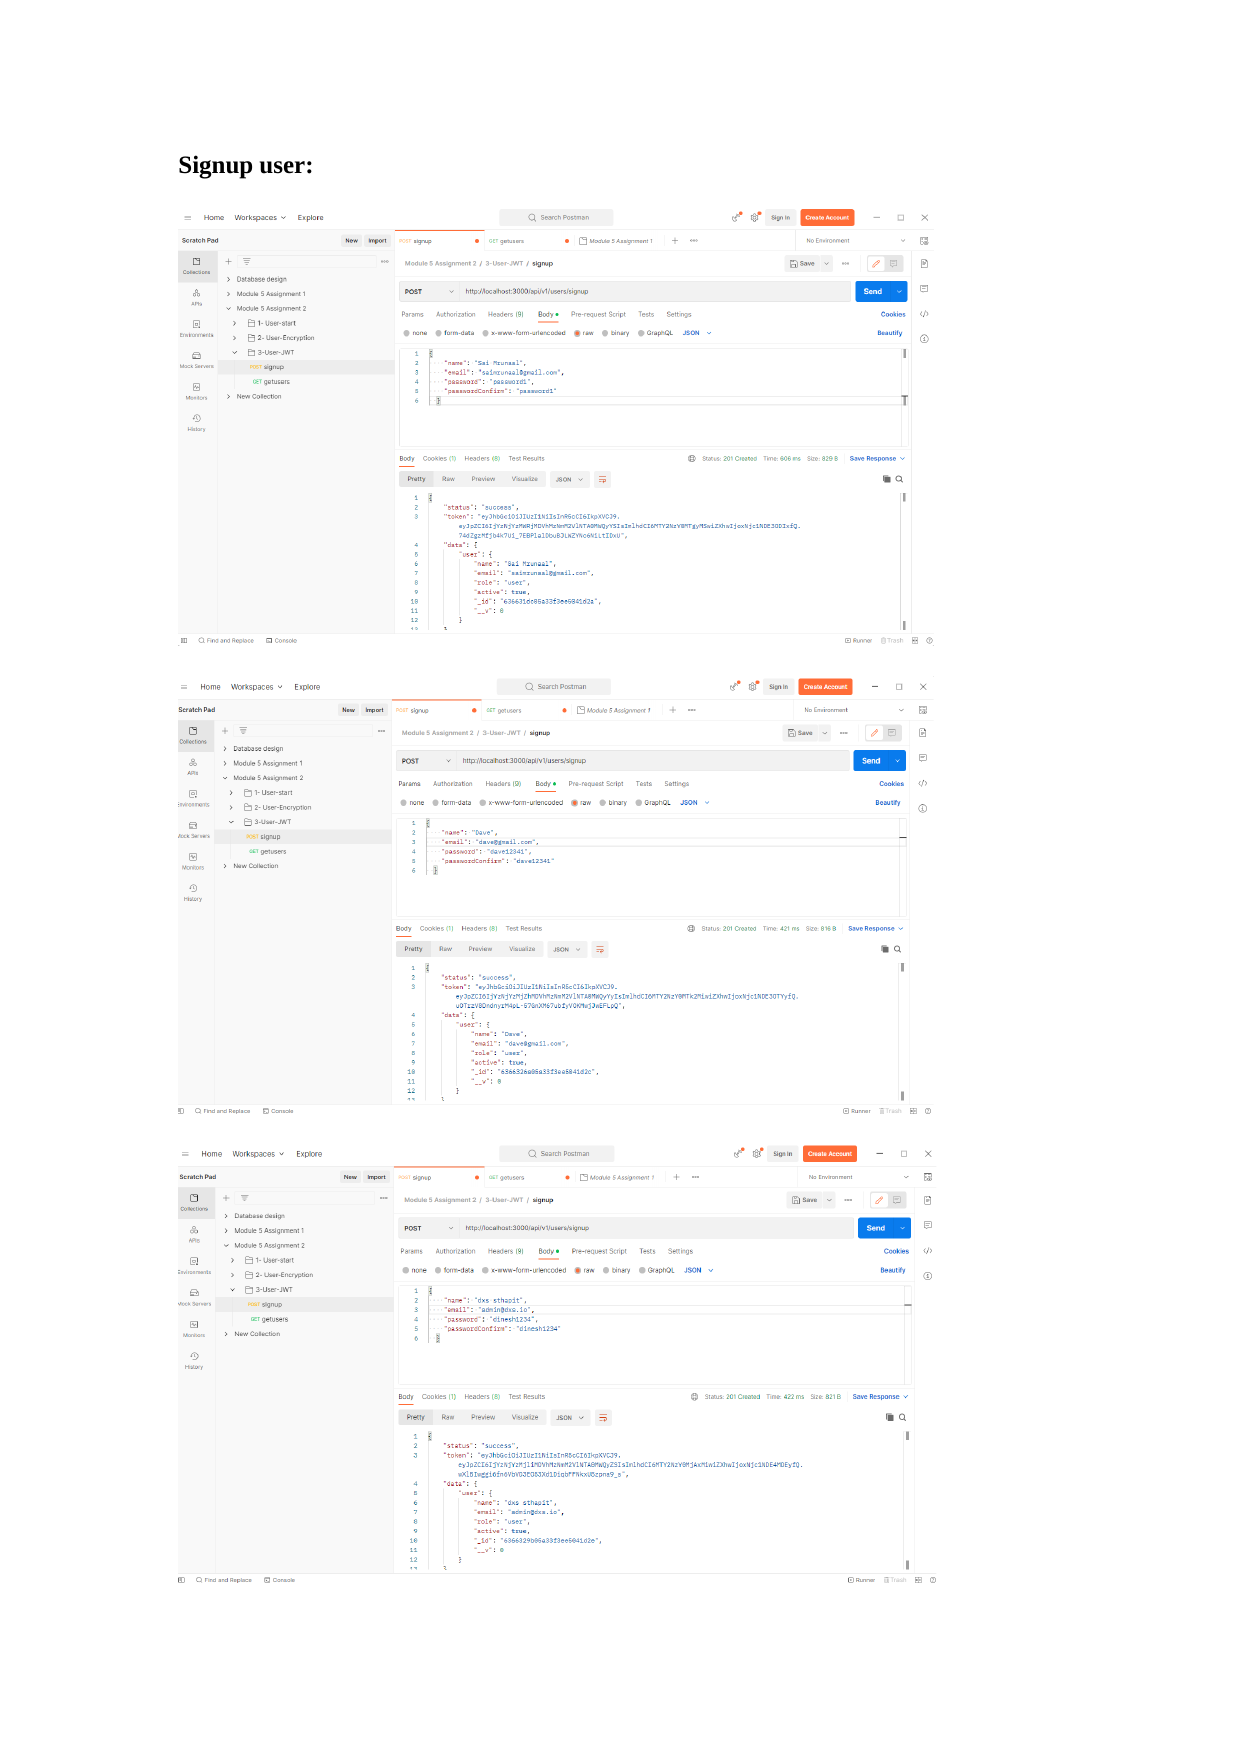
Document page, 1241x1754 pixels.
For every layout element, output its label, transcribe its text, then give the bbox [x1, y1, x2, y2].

text Signup user: [178, 150, 1090, 179]
picture [178, 1144, 937, 1583]
picture [178, 209, 934, 646]
picture [178, 676, 934, 1114]
